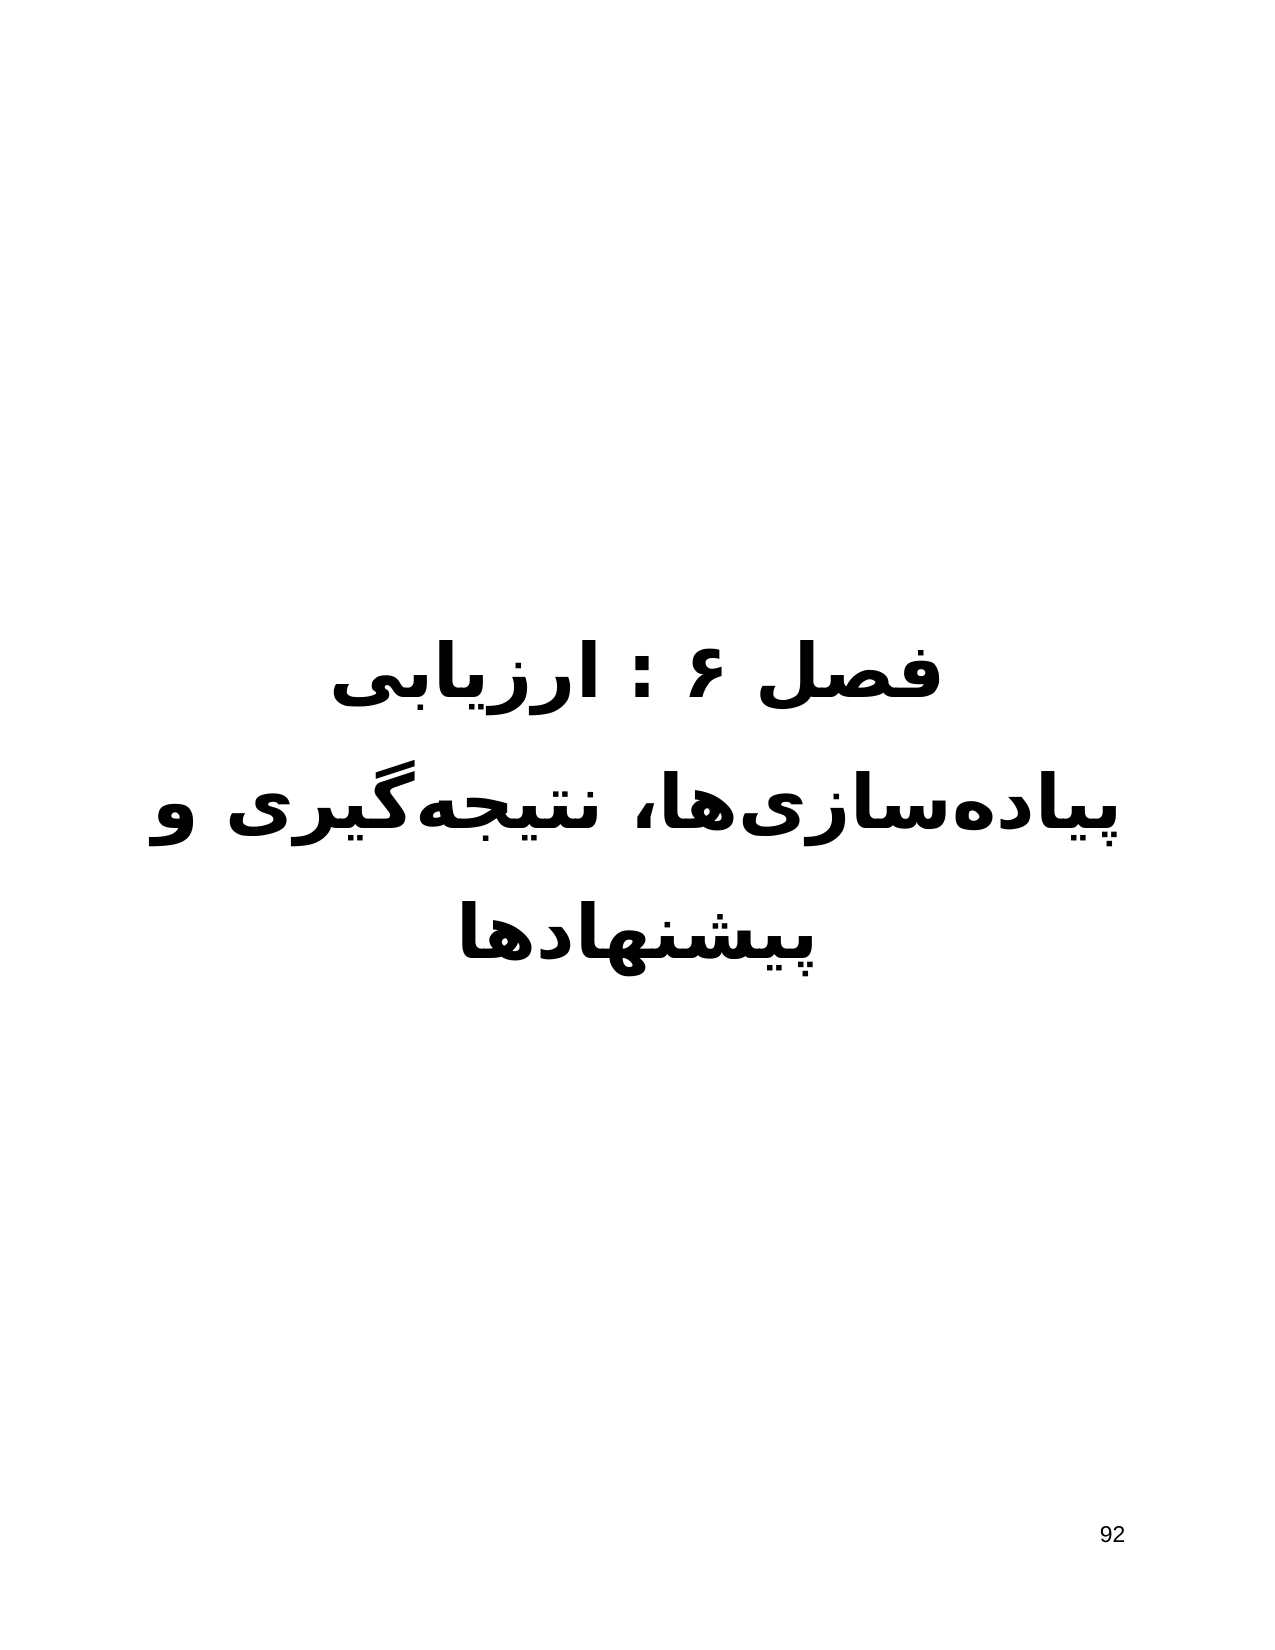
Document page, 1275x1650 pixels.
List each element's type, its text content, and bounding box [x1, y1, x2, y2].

subtitle فصل ۶ : ارزیابی پیاده‌سازی‌ها، نتیجه‌گیری و پیشنهاد‌ها [150, 627, 1125, 977]
